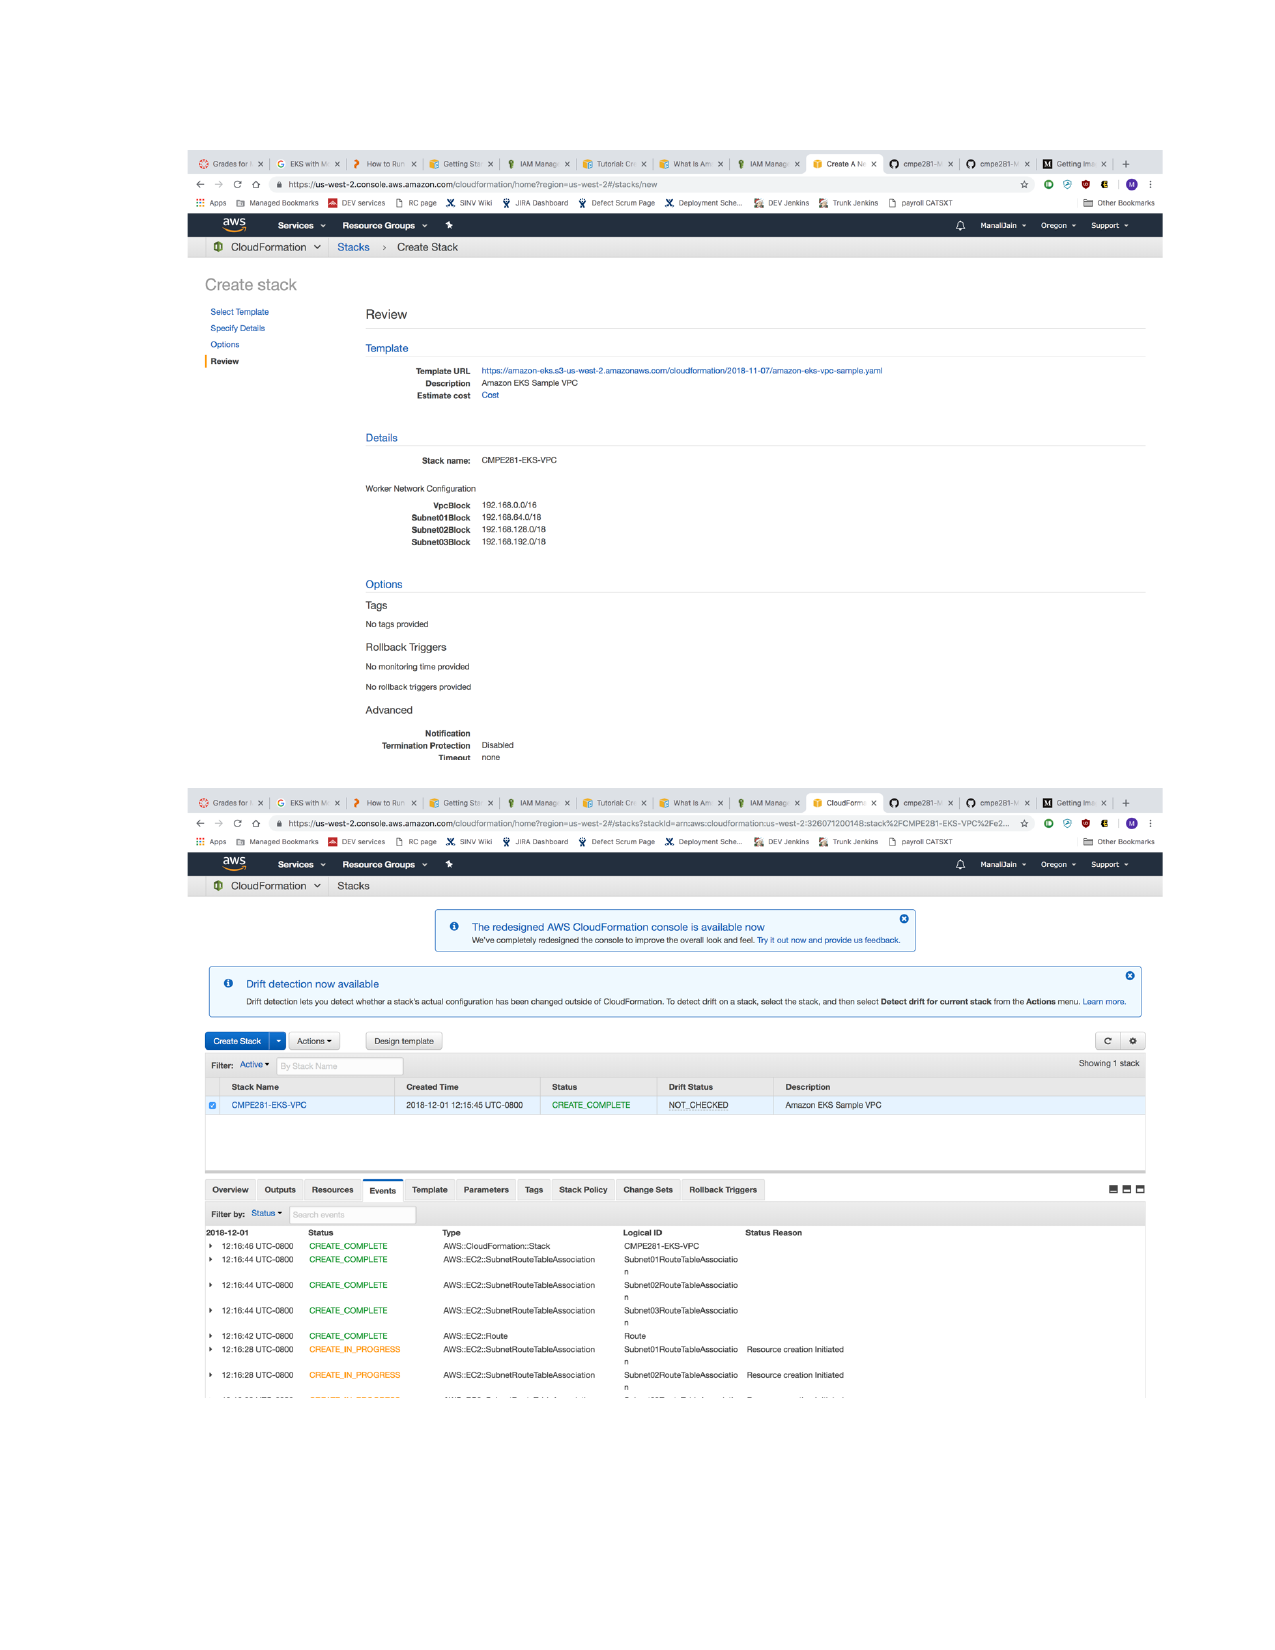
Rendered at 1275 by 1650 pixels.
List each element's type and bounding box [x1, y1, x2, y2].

picture [187, 788, 1163, 1398]
picture [187, 150, 1163, 760]
